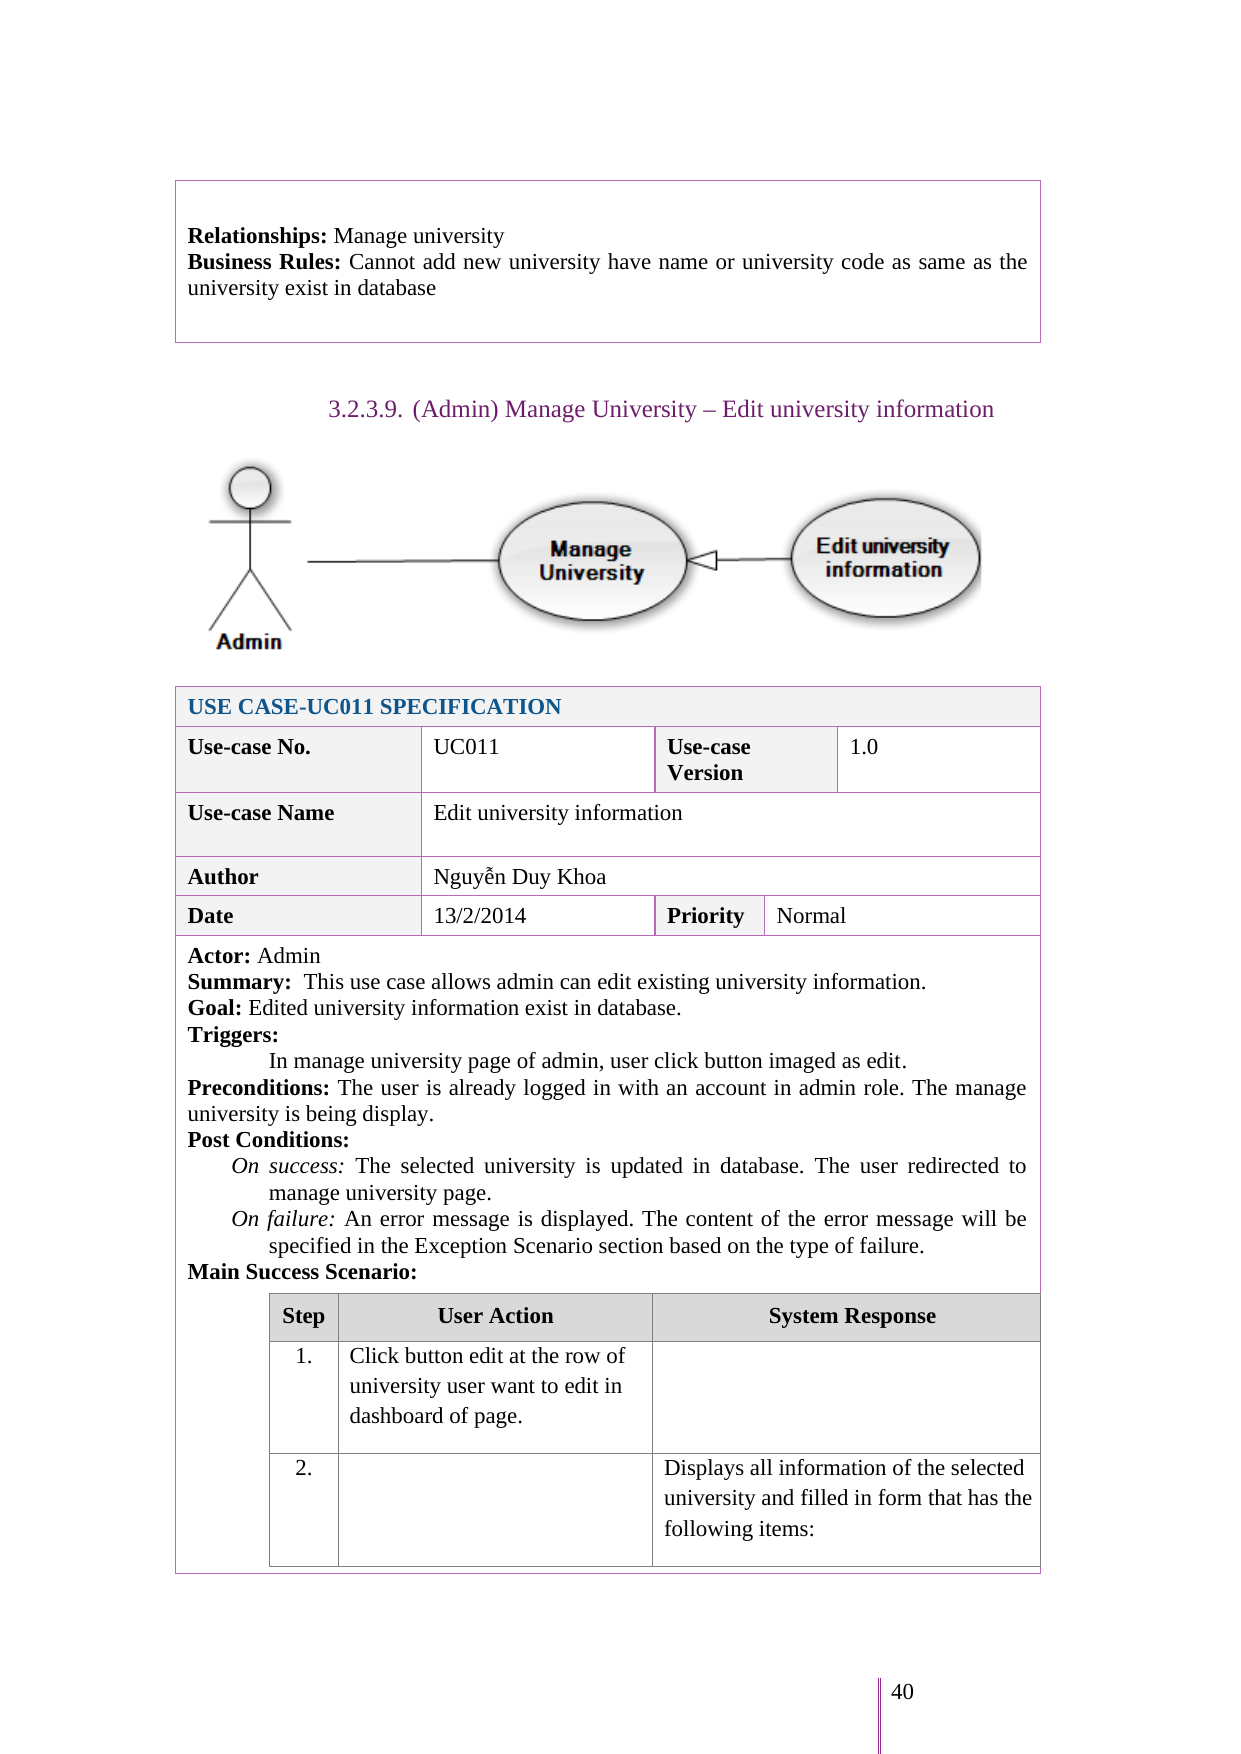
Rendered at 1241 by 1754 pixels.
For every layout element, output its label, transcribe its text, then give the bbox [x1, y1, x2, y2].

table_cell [176, 936, 1040, 1573]
table_cell Use-case Version [656, 727, 837, 792]
table_cell UC011 [422, 727, 654, 792]
table_cell Normal [765, 896, 1040, 935]
table_cell 1.0 [838, 727, 1040, 792]
table_header USE CASE-UC011 SPECIFICATION [176, 687, 1040, 726]
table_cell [176, 181, 1040, 342]
table_cell Date [176, 896, 421, 935]
table_cell Priority [656, 896, 764, 935]
table_cell 13/2/2014 [422, 896, 654, 935]
table_cell Use-case No. [176, 727, 421, 792]
table_cell Author [176, 857, 421, 895]
table_cell Edit university information [422, 793, 1040, 856]
table_cell Use-case Name [176, 793, 421, 856]
picture [187, 456, 982, 662]
table_cell Nguyễn Duy Khoa [422, 857, 1040, 895]
subtitle (Admin) Manage University – Edit university information [328, 394, 1053, 422]
